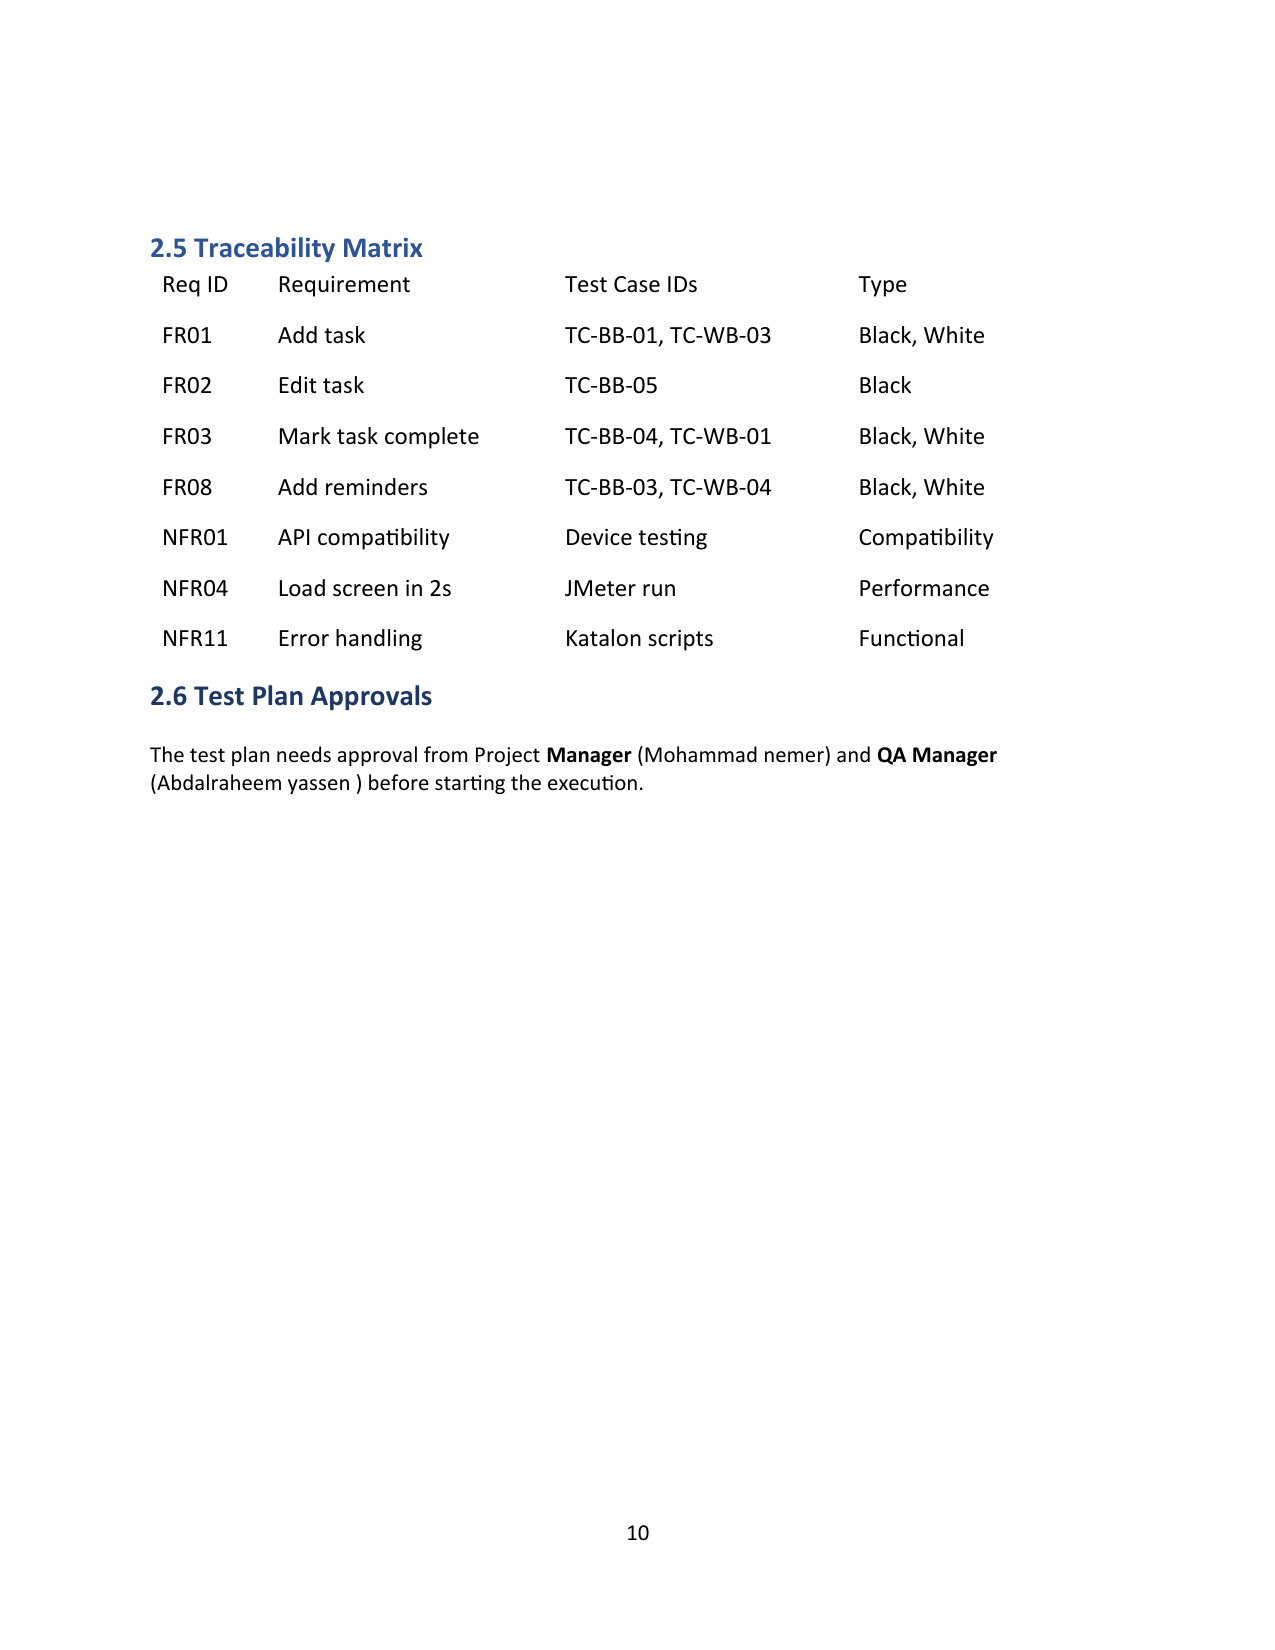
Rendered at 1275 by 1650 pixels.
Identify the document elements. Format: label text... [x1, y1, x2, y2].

table_cell API compatibility [267, 521, 553, 571]
table_cell Black, White [848, 471, 1049, 520]
table_cell Black, White [848, 319, 1049, 368]
table_cell Load screen in 2s [267, 572, 553, 622]
table_header Requirement [267, 268, 553, 318]
table_header Type [848, 268, 1049, 318]
table_header Test Case IDs [554, 268, 847, 318]
table_cell NFR01 [151, 521, 266, 571]
table_cell NFR11 [151, 623, 266, 672]
table_cell Katalon scripts [554, 623, 847, 672]
table_header Req ID [151, 268, 266, 318]
table_cell TC-BB-05 [554, 370, 847, 419]
table_cell Performance [848, 572, 1049, 622]
table_cell TC-BB-04, TC-WB-01 [554, 420, 847, 469]
table_cell TC-BB-03, TC-WB-04 [554, 471, 847, 520]
table_cell TC-BB-01, TC-WB-03 [554, 319, 847, 368]
subtitle 2.6 Test Plan Approvals [150, 677, 1125, 713]
table_cell FR08 [151, 471, 266, 520]
table_cell Black [848, 370, 1049, 419]
table_cell Edit task [267, 370, 553, 419]
table_cell Mark task complete [267, 420, 553, 469]
text The test plan needs approval from Project Manager (Mohammad nemer) and QA Manager (Abdalraheem yassen ) before starting the execution. [150, 740, 1125, 796]
table_cell FR03 [151, 420, 266, 469]
table_cell Device testing [554, 521, 847, 571]
table_cell JMeter run [554, 572, 847, 622]
subtitle 2.5 Traceability Matrix [150, 192, 1125, 265]
table_cell Functional [848, 623, 1049, 672]
table_cell Black, White [848, 420, 1049, 469]
table_cell Add reminders [267, 471, 553, 520]
table_cell FR01 [151, 319, 266, 368]
table_cell Compatibility [848, 521, 1049, 571]
table_cell NFR04 [151, 572, 266, 622]
table_cell Error handling [267, 623, 553, 672]
table_cell Add task [267, 319, 553, 368]
table_cell FR02 [151, 370, 266, 419]
